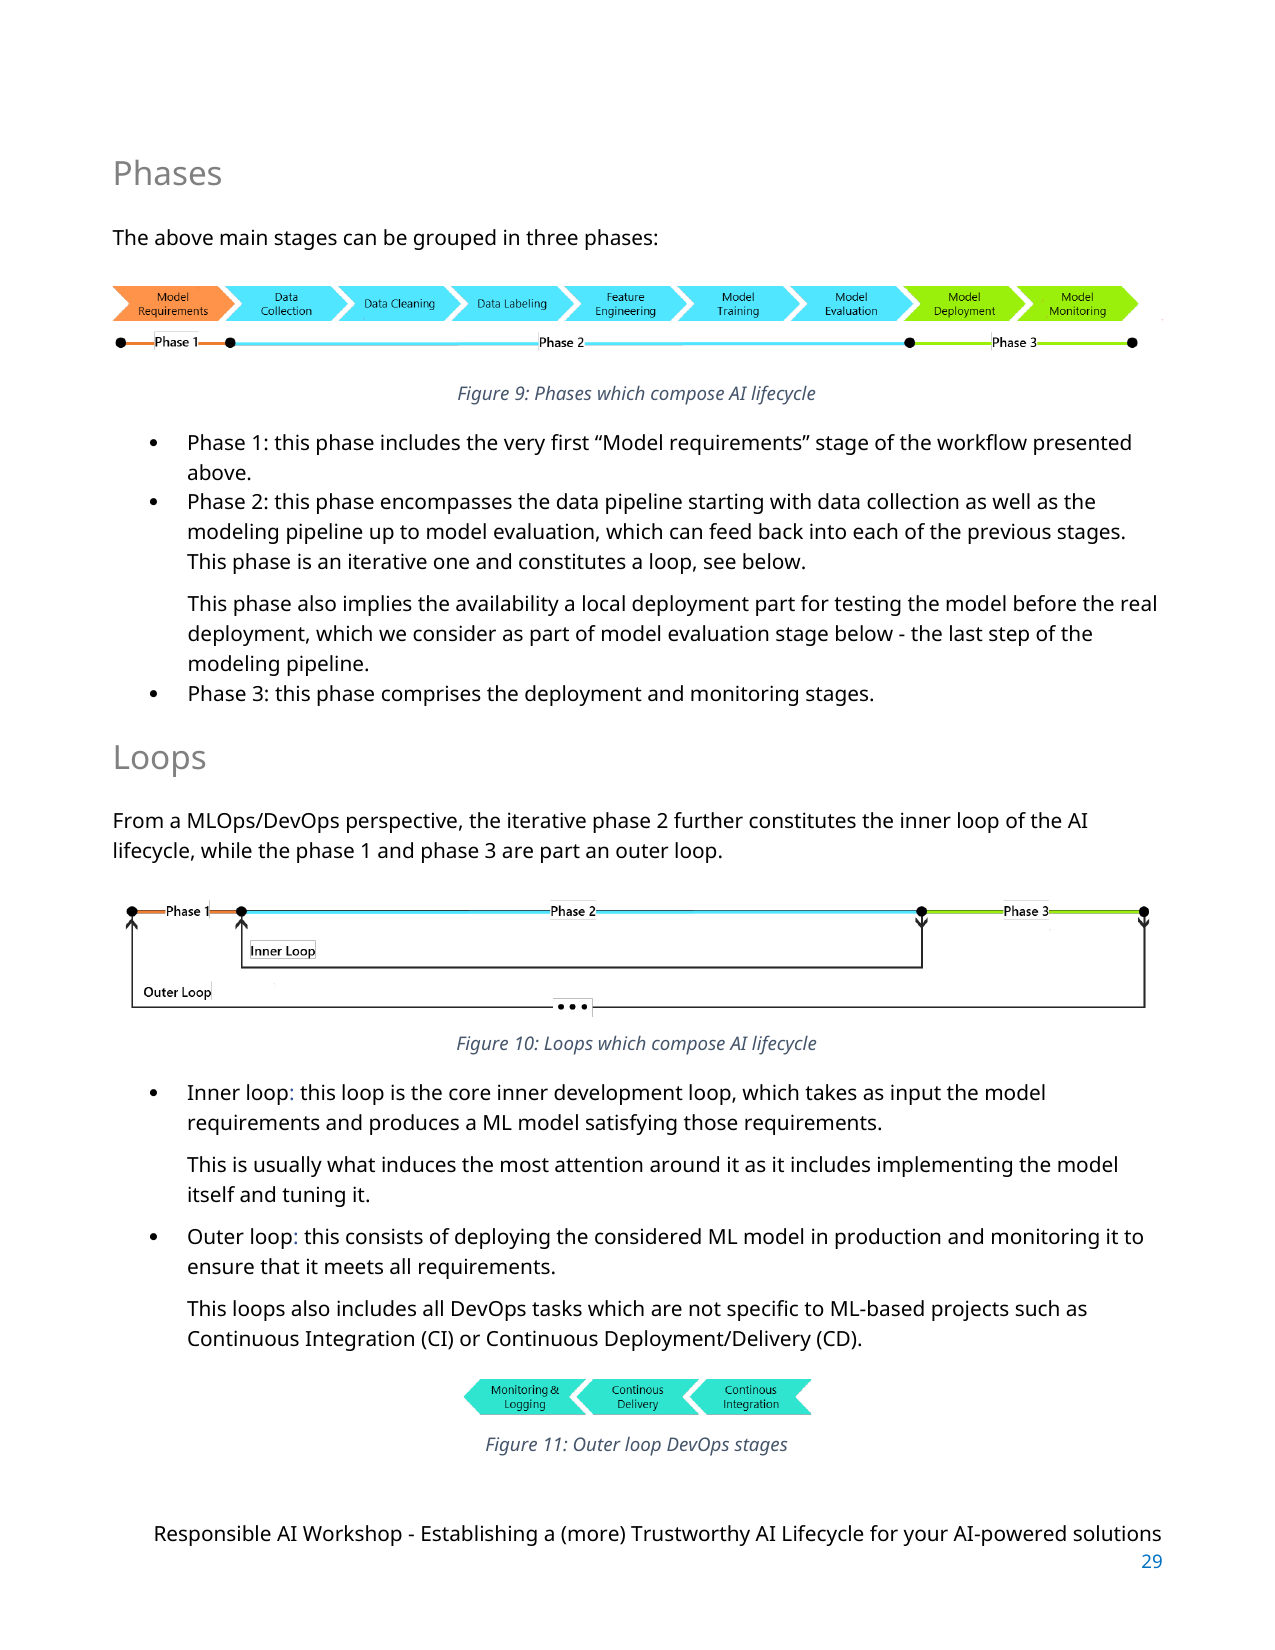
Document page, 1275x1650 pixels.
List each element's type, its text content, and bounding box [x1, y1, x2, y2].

text The above main stages can be grouped in three phases: [112, 223, 1162, 251]
text Figure 9: Phases which compose AI lifecycle [112, 380, 1162, 406]
list Outer loop: this consists of deploying the considered ML model in production and monitoring it to ensure that it meets all requirements. [150, 1222, 1162, 1280]
list Inner loop: this loop is the core inner development loop, which takes as input the model requirements and produces a ML model satisfying those requirements. [150, 1078, 1162, 1136]
text This loops also includes all DevOps tasks which are not specific to ML-based projects such as Continuous Integration (CI) or Continuous Deployment/Delivery (CD). [187, 1294, 1162, 1352]
text Figure 10: Loops which compose AI lifecycle [112, 1030, 1162, 1056]
picture [463, 1378, 812, 1418]
subtitle Phases [112, 150, 1162, 195]
list Phase 3: this phase comprises the deployment and monitoring stages. [150, 679, 1162, 707]
text This is usually what induces the most attention around it as it includes implementing the model itself and tuning it. [187, 1150, 1162, 1208]
picture [112, 265, 1168, 367]
subtitle Loops [112, 733, 1162, 779]
text From a MLOps/DevOps perspective, the iterative phase 2 further constitutes the inner loop of the AI lifecycle, while the phase 1 and phase 3 are part an outer loop. [112, 806, 1162, 864]
list This phase also implies the availability a local deployment part for testing the model before the real deployment, which we consider as part of model evaluation stage below - the last step of the modeling pipeline. [187, 589, 1162, 677]
picture [125, 878, 1150, 1017]
list Phase 1: this phase includes the very first “Model requirements” stage of the workflow presented above. [150, 428, 1162, 486]
list Phase 2: this phase encompasses the data pipeline starting with data collection as well as the modeling pipeline up to model evaluation, which can feed back into each of the previous stages. This phase is an iterative one and constitutes a loop, see below. [150, 487, 1162, 576]
text Figure 11: Outer loop DevOps stages [112, 1431, 1162, 1457]
